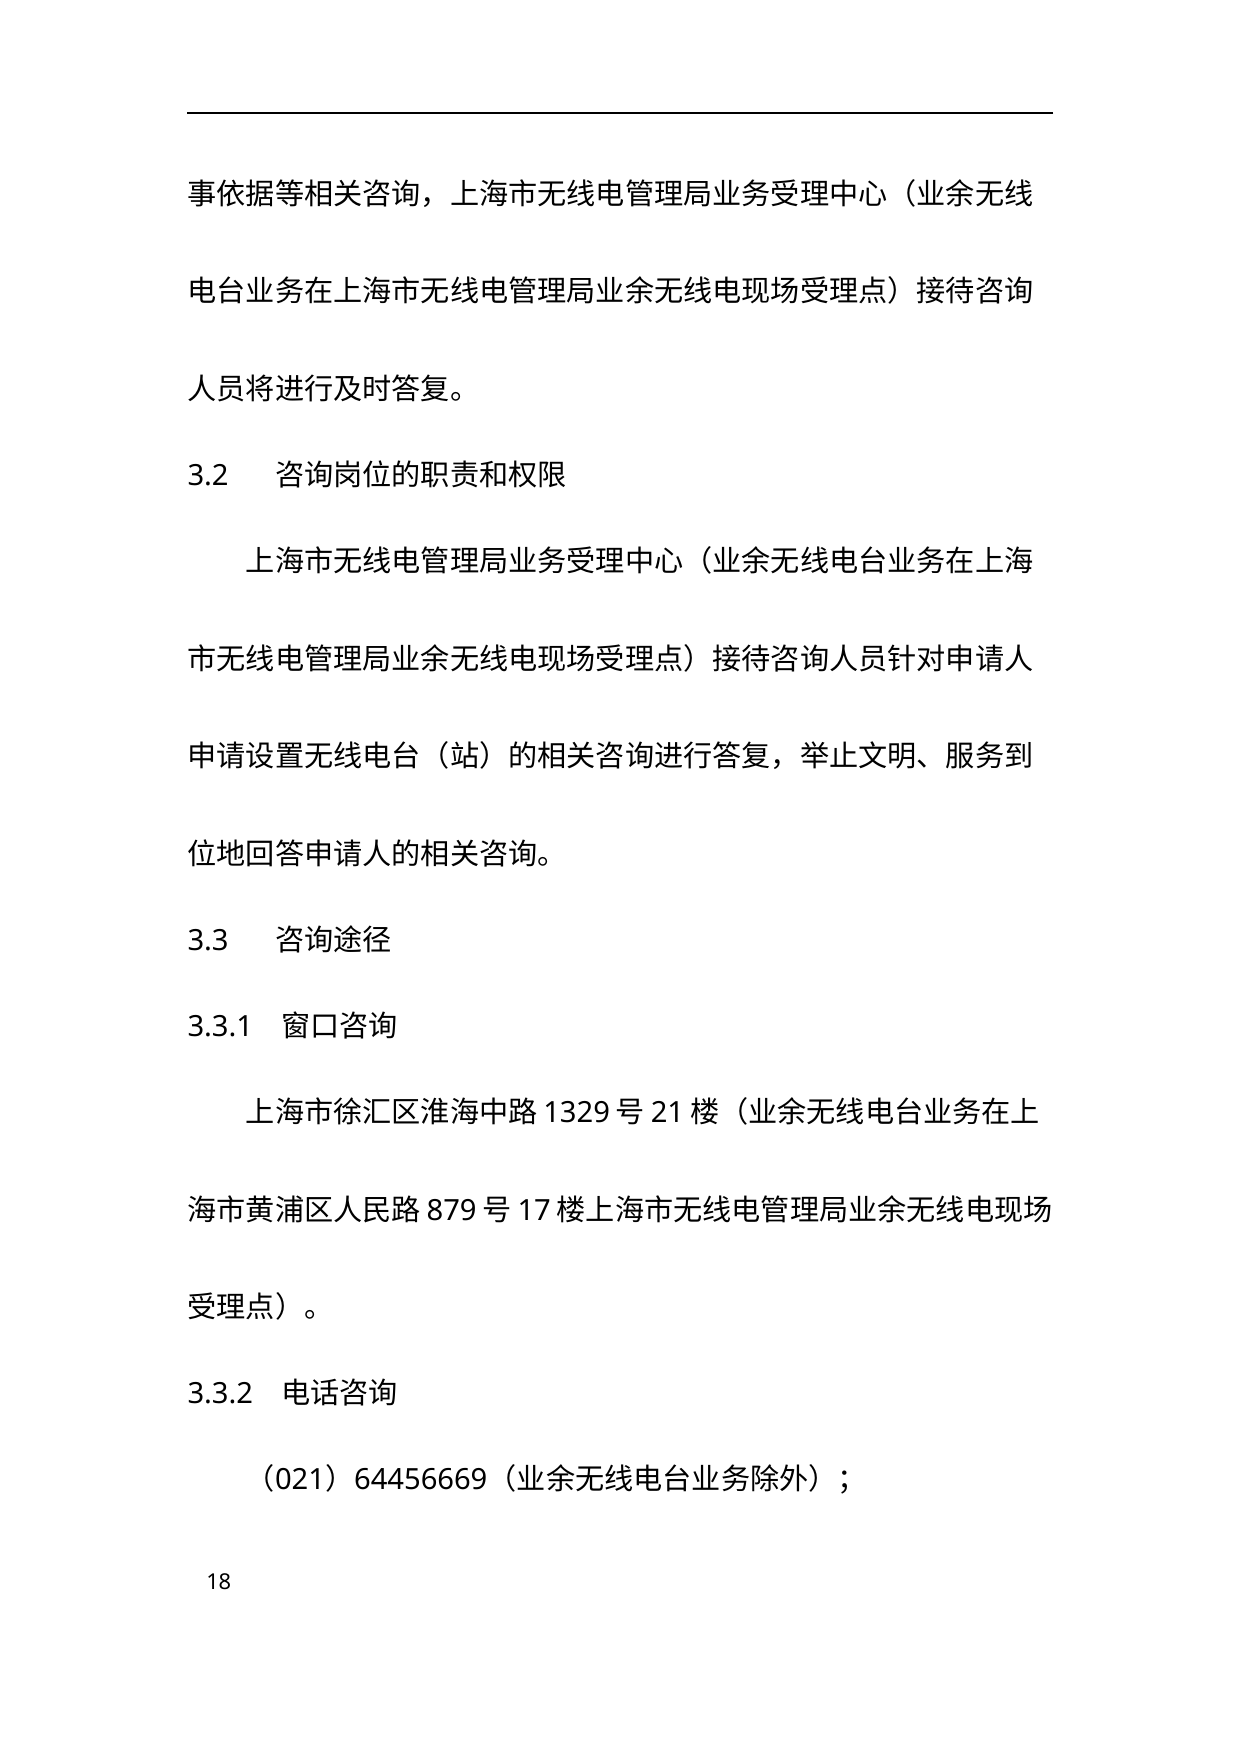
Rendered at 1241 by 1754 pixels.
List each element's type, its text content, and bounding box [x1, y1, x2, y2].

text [187, 159, 1053, 419]
text 上海市徐汇区淮海中路1329号21楼（业余无线电台业务在上海市黄浦区人民路879号17楼上海市无线电管理局业余无线电现场受理点）。 [187, 1077, 1053, 1337]
list 电话咨询 [187, 1358, 1053, 1423]
list 咨询岗位的职责和权限 [187, 440, 1053, 505]
list 咨询途径 [187, 905, 1053, 970]
list 窗口咨询 [187, 991, 1053, 1056]
text 上海市无线电管理局业务受理中心（业余无线电台业务在上海市无线电管理局业余无线电现场受理点）接待咨询人员针对申请人申请设置无线电台（站）的相关咨询进行答复，举止文明、服务到位地回答申请人的相关咨询。 [187, 526, 1053, 884]
text （021）64456669（业余无线电台业务除外）； [187, 1445, 1053, 1510]
